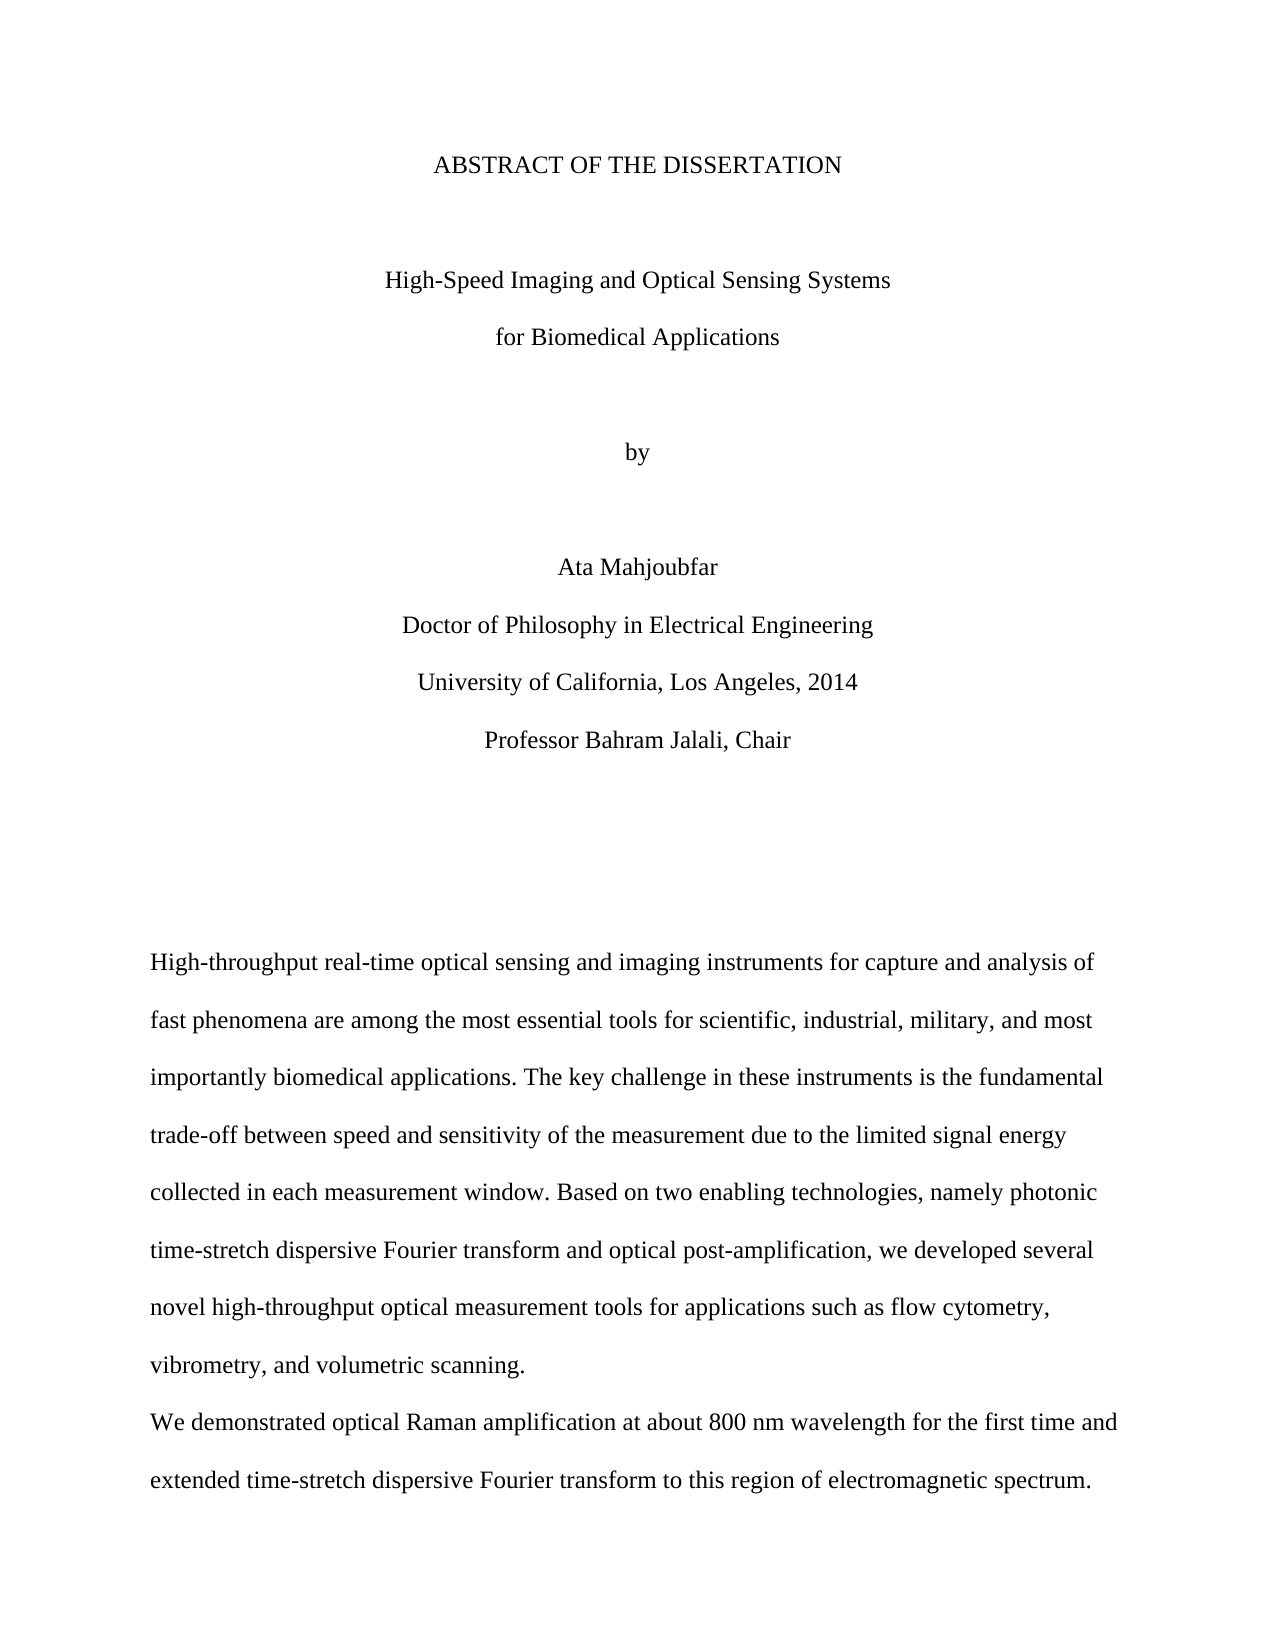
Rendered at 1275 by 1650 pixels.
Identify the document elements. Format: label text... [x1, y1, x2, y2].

text Ata Mahjoubfar [150, 552, 1125, 581]
text by [150, 437, 1125, 466]
text for Biomedical Applications [150, 322, 1125, 351]
text High-Speed Imaging and Optical Sensing Systems [150, 265, 1125, 294]
text ABSTRACT OF THE DISSERTATION [150, 150, 1125, 179]
text Professor Bahram Jalali, Chair [150, 725, 1125, 754]
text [150, 1407, 1125, 1494]
text High-throughput real-time optical sensing and imaging instruments for capture and analysis of fast phenomena are among the most essential tools for scientific, industrial, military, and most importantly biomedical applications. The key challenge in these instruments is the fundamental trade-off between speed and sensitivity of the measurement due to the limited signal energy collected in each measurement window. Based on two enabling technologies, namely photonic time-stretch dispersive Fourier transform and optical post-amplification, we developed several novel high-throughput optical measurement tools for applications such as flow cytometry, vibrometry, and volumetric scanning. [150, 947, 1125, 1379]
text University of California, Los Angeles, 2014 [150, 667, 1125, 696]
text Doctor of Philosophy in Electrical Engineering [150, 610, 1125, 639]
